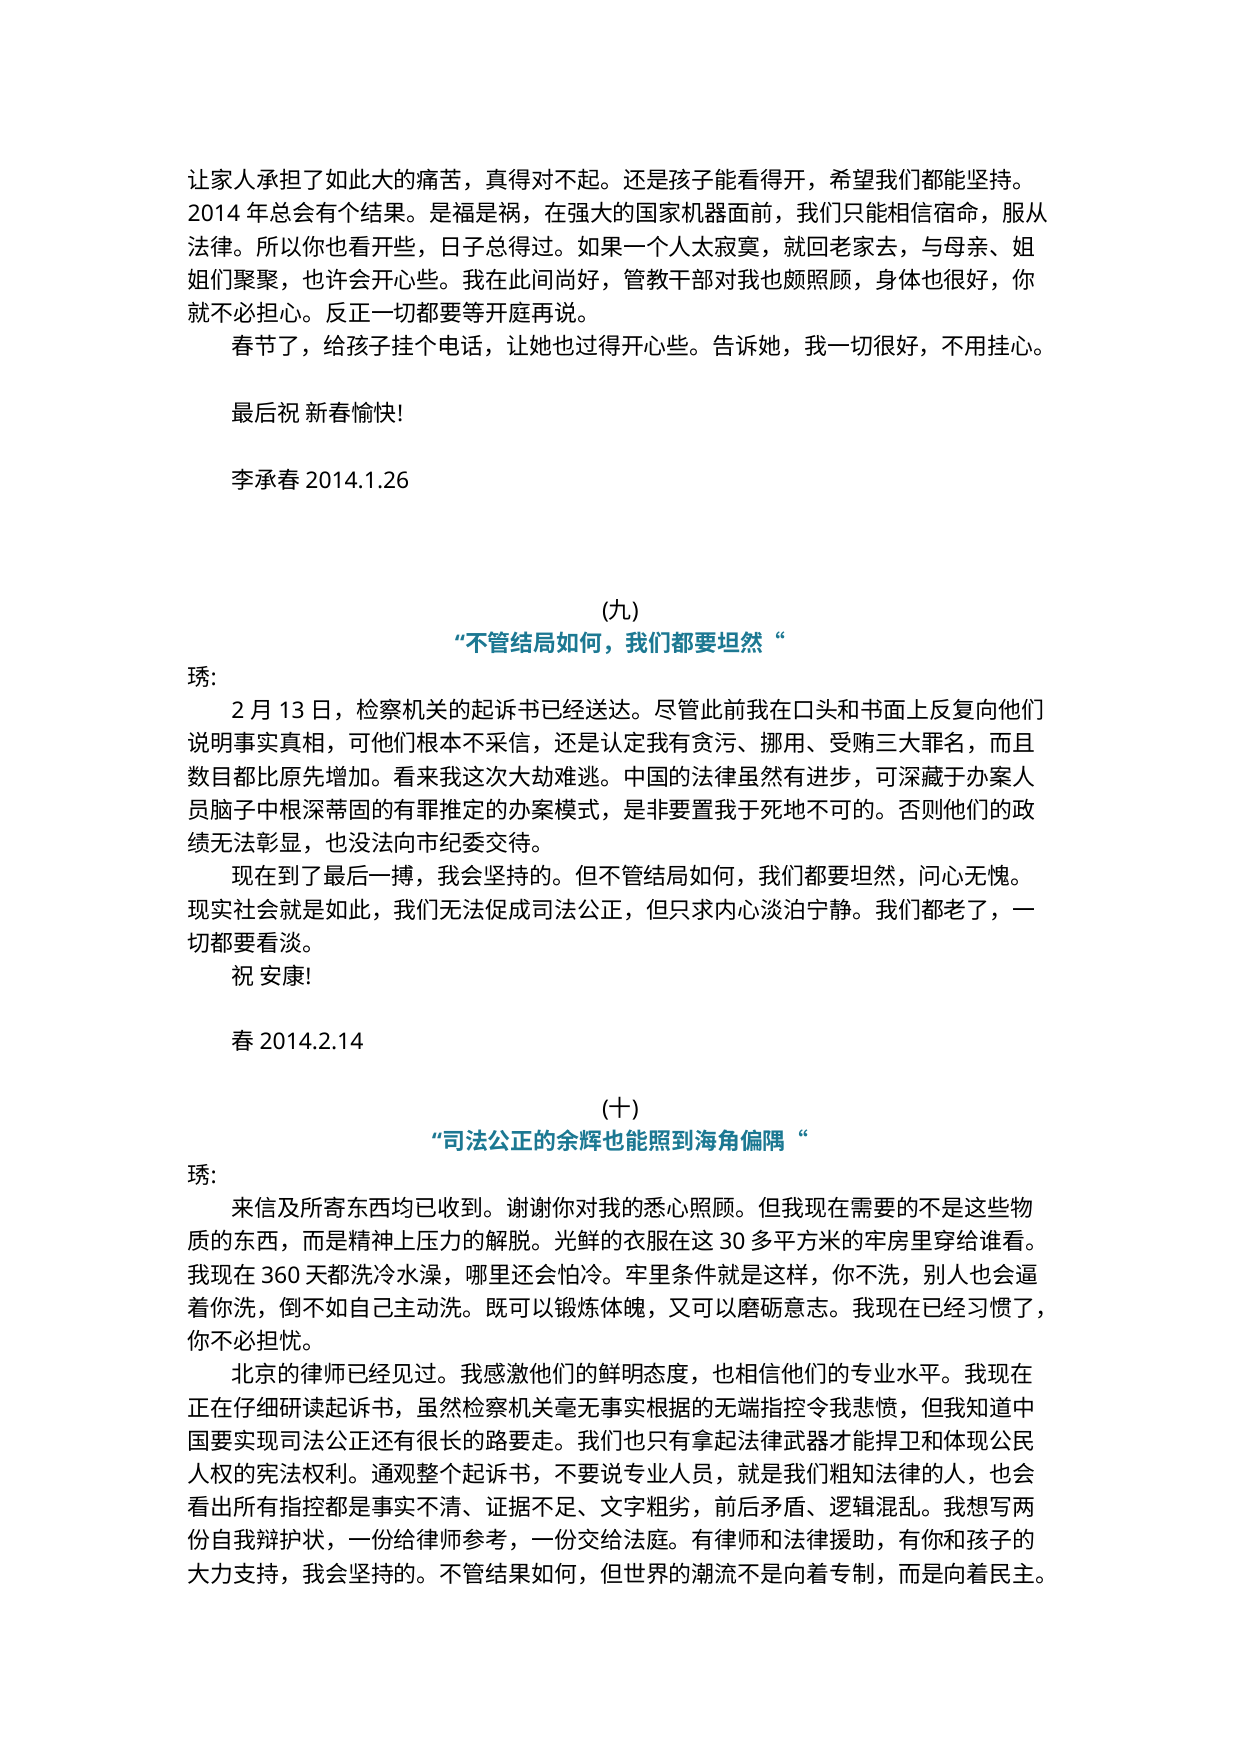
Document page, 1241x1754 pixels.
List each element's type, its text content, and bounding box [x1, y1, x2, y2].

text 现在到了最后一搏，我会坚持的。但不管结局如何，我们都要坦然，问心无愧。现实社会就是如此，我们无法促成司法公正，但只求内心淡泊宁静。我们都老了，一切都要看淡。 [187, 858, 1053, 958]
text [187, 162, 1053, 328]
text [187, 1356, 1053, 1589]
text 春节了，给孩子挂个电话，让她也过得开心些。告诉她，我一切很好，不用挂心。 [187, 328, 1053, 395]
text (十) [187, 1090, 1053, 1123]
text “不管结局如何，我们都要坦然“ [187, 625, 1053, 659]
text 春 2014.2.14 [187, 1022, 1053, 1056]
text “司法公正的余辉也能照到海角偏隅“ [187, 1123, 1053, 1157]
text 来信及所寄东西均已收到。谢谢你对我的悉心照顾。但我现在需要的不是这些物质的东西，而是精神上压力的解脱。光鲜的衣服在这30多平方米的牢房里穿给谁看。我现在360天都洗冷水澡，哪里还会怕冷。牢里条件就是这样，你不洗，别人也会逼着你洗，倒不如自己主动洗。既可以锻炼体魄，又可以磨砺意志。我现在已经习惯了，你不必担忧。 [187, 1190, 1053, 1356]
text 2 月 13 日，检察机关的起诉书已经送达。尽管此前我在口头和书面上反复向他们说明事实真相，可他们根本不采信，还是认定我有贪污、挪用、受贿三大罪名，而且数目都比原先增加。看来我这次大劫难逃。中国的法律虽然有进步，可深藏于办案人员脑子中根深蒂固的有罪推定的办案模式，是非要置我于死地不可的。否则他们的政绩无法彰显，也没法向市纪委交待。 [187, 692, 1053, 858]
text 琇: [187, 1157, 1053, 1190]
text (九) [187, 592, 1053, 625]
text 琇: [187, 659, 1053, 692]
text 最后祝 新春愉快! [187, 395, 1053, 428]
text 祝 安康! [187, 958, 1053, 991]
text 李承春 2014.1.26 [187, 462, 1053, 495]
